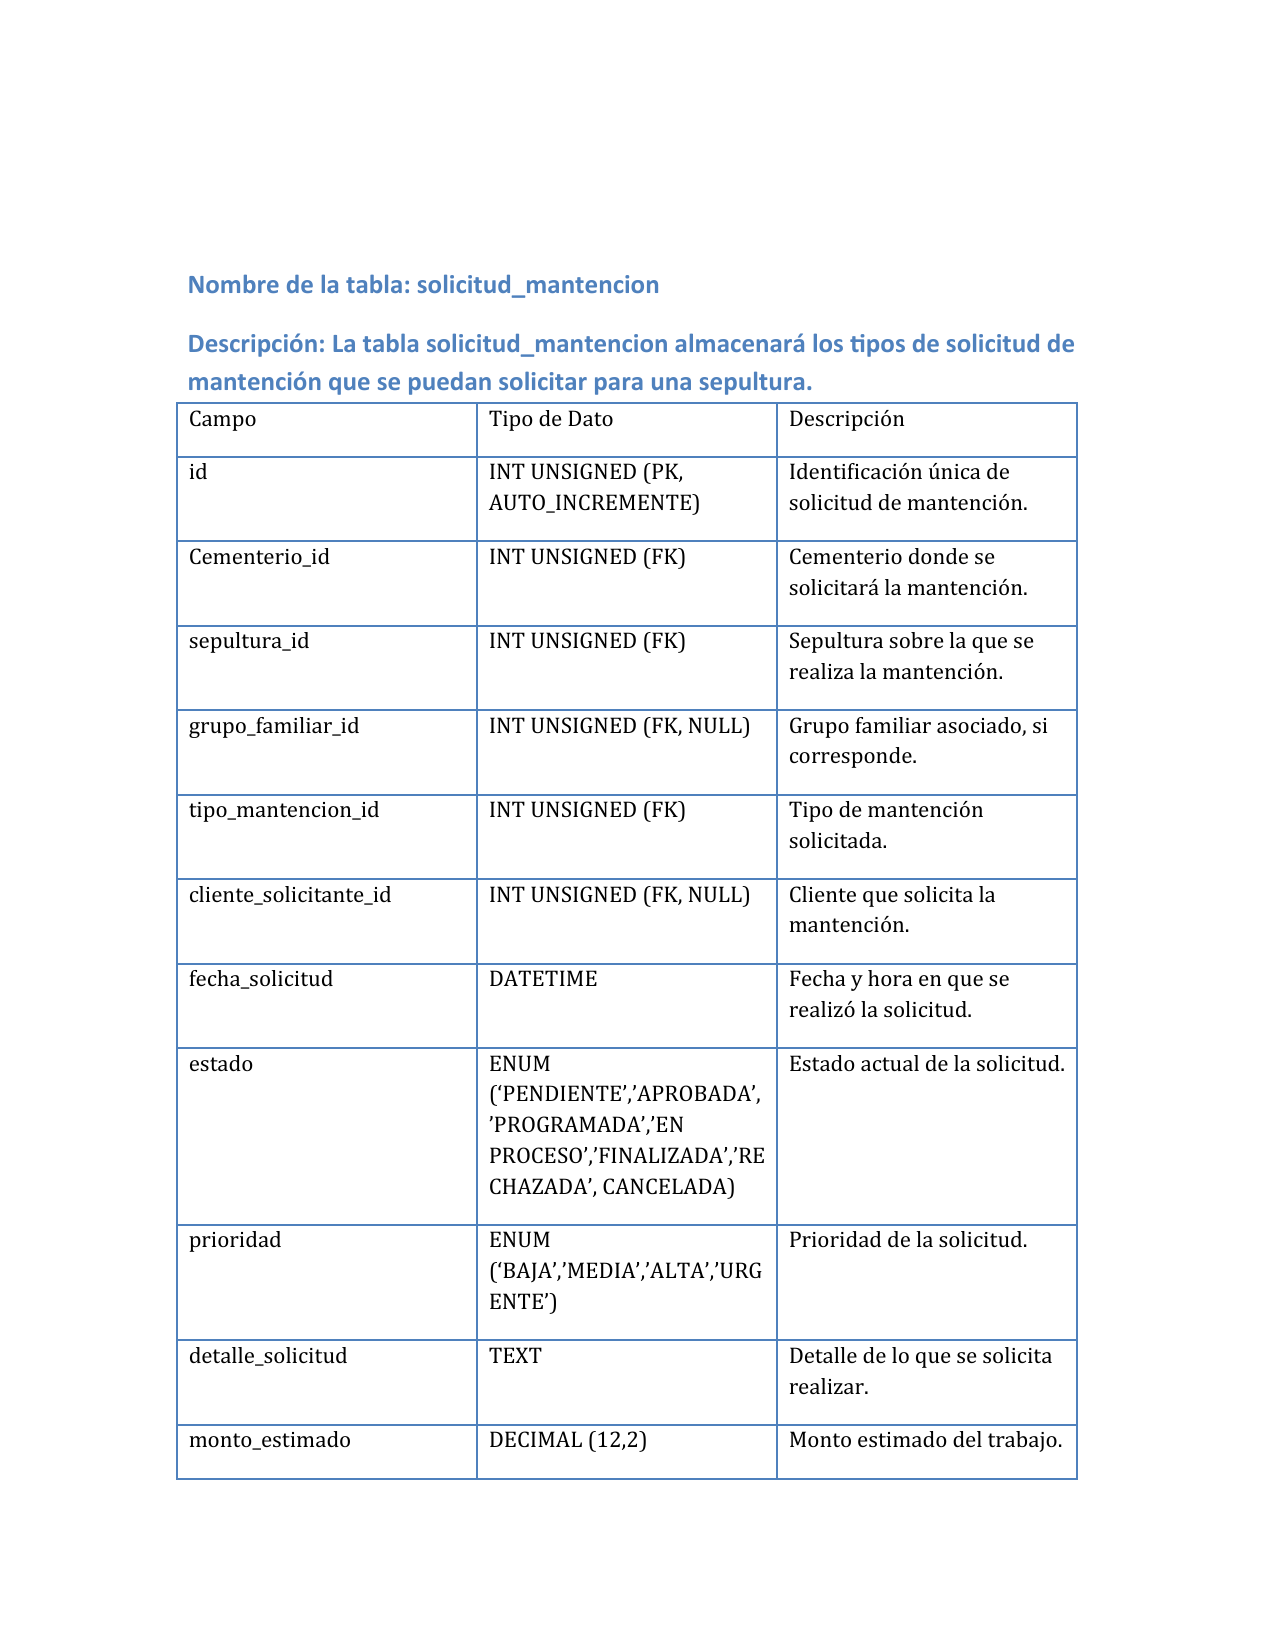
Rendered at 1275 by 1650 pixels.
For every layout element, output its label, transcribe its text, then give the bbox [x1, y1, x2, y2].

table_cell Cliente que solicita la mantención. [778, 880, 1076, 963]
table_cell fecha_solicitud [178, 965, 476, 1047]
table_header Tipo de Dato [478, 404, 776, 456]
table_cell ENUM (‘PENDIENTE’,’APROBADA’,’PROGRAMADA’,’EN PROCESO’,’FINALIZADA’,’RECHAZADA’, CANCELADA) [478, 1049, 776, 1224]
table_cell Grupo familiar asociado, si corresponde. [778, 711, 1076, 794]
table_cell DECIMAL (12,2) [478, 1426, 776, 1477]
table_header Campo [178, 404, 476, 456]
table_cell INT UNSIGNED (FK, NULL) [478, 880, 776, 963]
table_cell grupo_familiar_id [178, 711, 476, 794]
table_cell Estado actual de la solicitud. [778, 1049, 1076, 1224]
table_cell Sepultura sobre la que se realiza la mantención. [778, 627, 1076, 709]
table_cell Monto estimado del trabajo. [778, 1426, 1076, 1477]
table_cell INT UNSIGNED (PK, AUTO_INCREMENTE) [478, 458, 776, 540]
table_cell TEXT [478, 1341, 776, 1424]
table_cell INT UNSIGNED (FK) [478, 627, 776, 709]
table_cell estado [178, 1049, 476, 1224]
table_cell INT UNSIGNED (FK) [478, 542, 776, 625]
table_cell Prioridad de la solicitud. [778, 1226, 1076, 1339]
table_cell id [178, 458, 476, 540]
table_cell Cementerio donde se solicitará la mantención. [778, 542, 1076, 625]
subtitle Nombre de la tabla: solicitud_mantencion [187, 267, 1087, 301]
table_cell Tipo de mantención solicitada. [778, 796, 1076, 878]
subtitle Descripción: La tabla solicitud_mantencion almacenará los tipos de solicitud de mantención que se puedan solicitar para una sepultura. [187, 326, 1087, 397]
table_cell Detalle de lo que se solicita realizar. [778, 1341, 1076, 1424]
table_cell monto_estimado [178, 1426, 476, 1477]
table_header Descripción [778, 404, 1076, 456]
table_cell Identificación única de solicitud de mantención. [778, 458, 1076, 540]
table_cell INT UNSIGNED (FK) [478, 796, 776, 878]
table_cell prioridad [178, 1226, 476, 1339]
table_cell detalle_solicitud [178, 1341, 476, 1424]
table_cell Cementerio_id [178, 542, 476, 625]
table_cell ENUM (‘BAJA’,’MEDIA’,’ALTA’,’URGENTE’) [478, 1226, 776, 1339]
table_cell cliente_solicitante_id [178, 880, 476, 963]
table_cell DATETIME [478, 965, 776, 1047]
table_cell Fecha y hora en que se realizó la solicitud. [778, 965, 1076, 1047]
table_cell sepultura_id [178, 627, 476, 709]
table_cell INT UNSIGNED (FK, NULL) [478, 711, 776, 794]
table_cell tipo_mantencion_id [178, 796, 476, 878]
